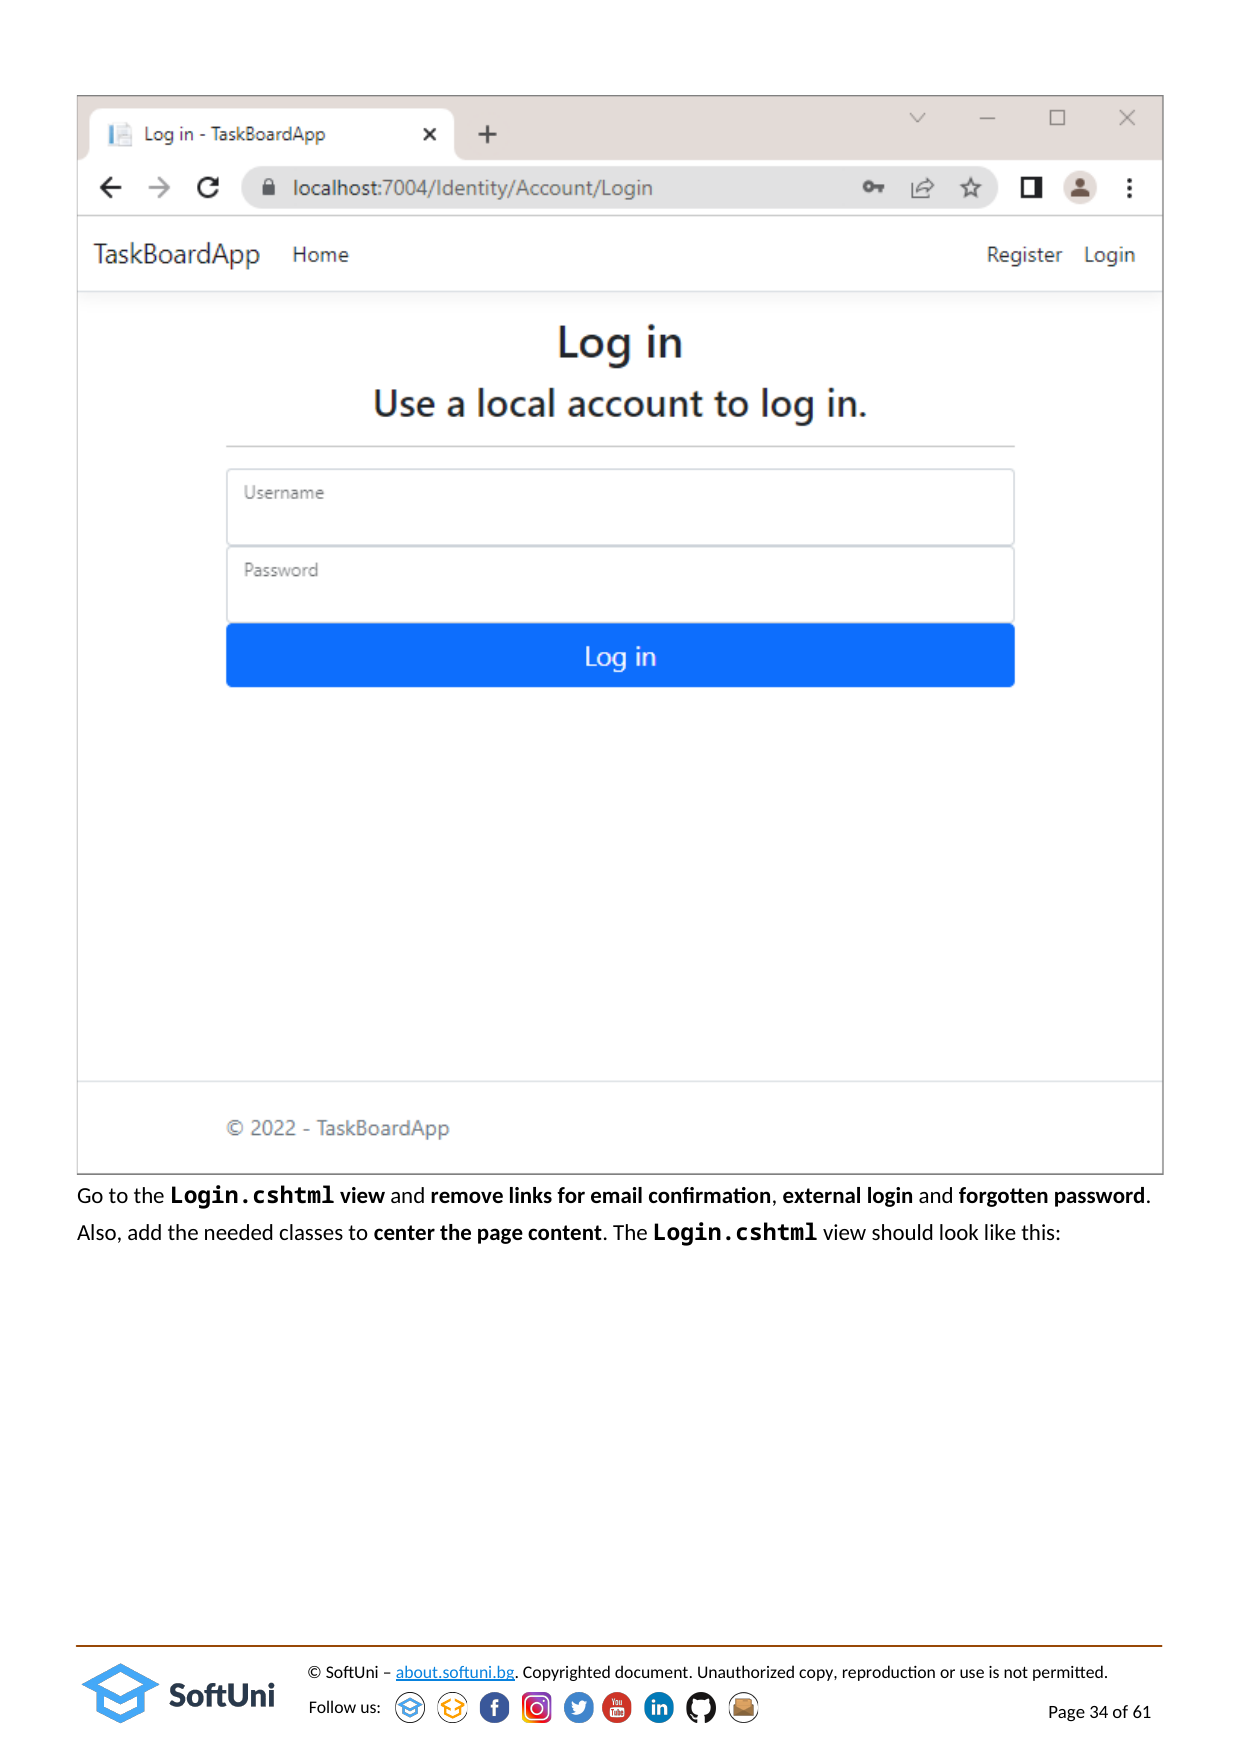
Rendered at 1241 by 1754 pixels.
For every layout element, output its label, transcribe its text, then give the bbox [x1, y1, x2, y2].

picture [602, 1692, 632, 1723]
picture [564, 1692, 594, 1723]
picture [665, 1714, 674, 1723]
picture [395, 1692, 425, 1723]
picture [686, 1692, 716, 1723]
picture [728, 1692, 759, 1723]
picture [437, 1692, 468, 1723]
text Go to the Login.cshtml view and remove links for email confirmation, external login and forgotten password. Also, add the needed classes to center the page content. The Login.cshtml view should look like this: [77, 1175, 1163, 1247]
picture [75, 1658, 281, 1729]
picture [522, 1692, 552, 1723]
picture [658, 1705, 667, 1714]
picture [76, 95, 1164, 1175]
picture [644, 1714, 653, 1723]
picture [644, 1692, 653, 1701]
picture [665, 1692, 674, 1701]
picture [479, 1692, 510, 1723]
